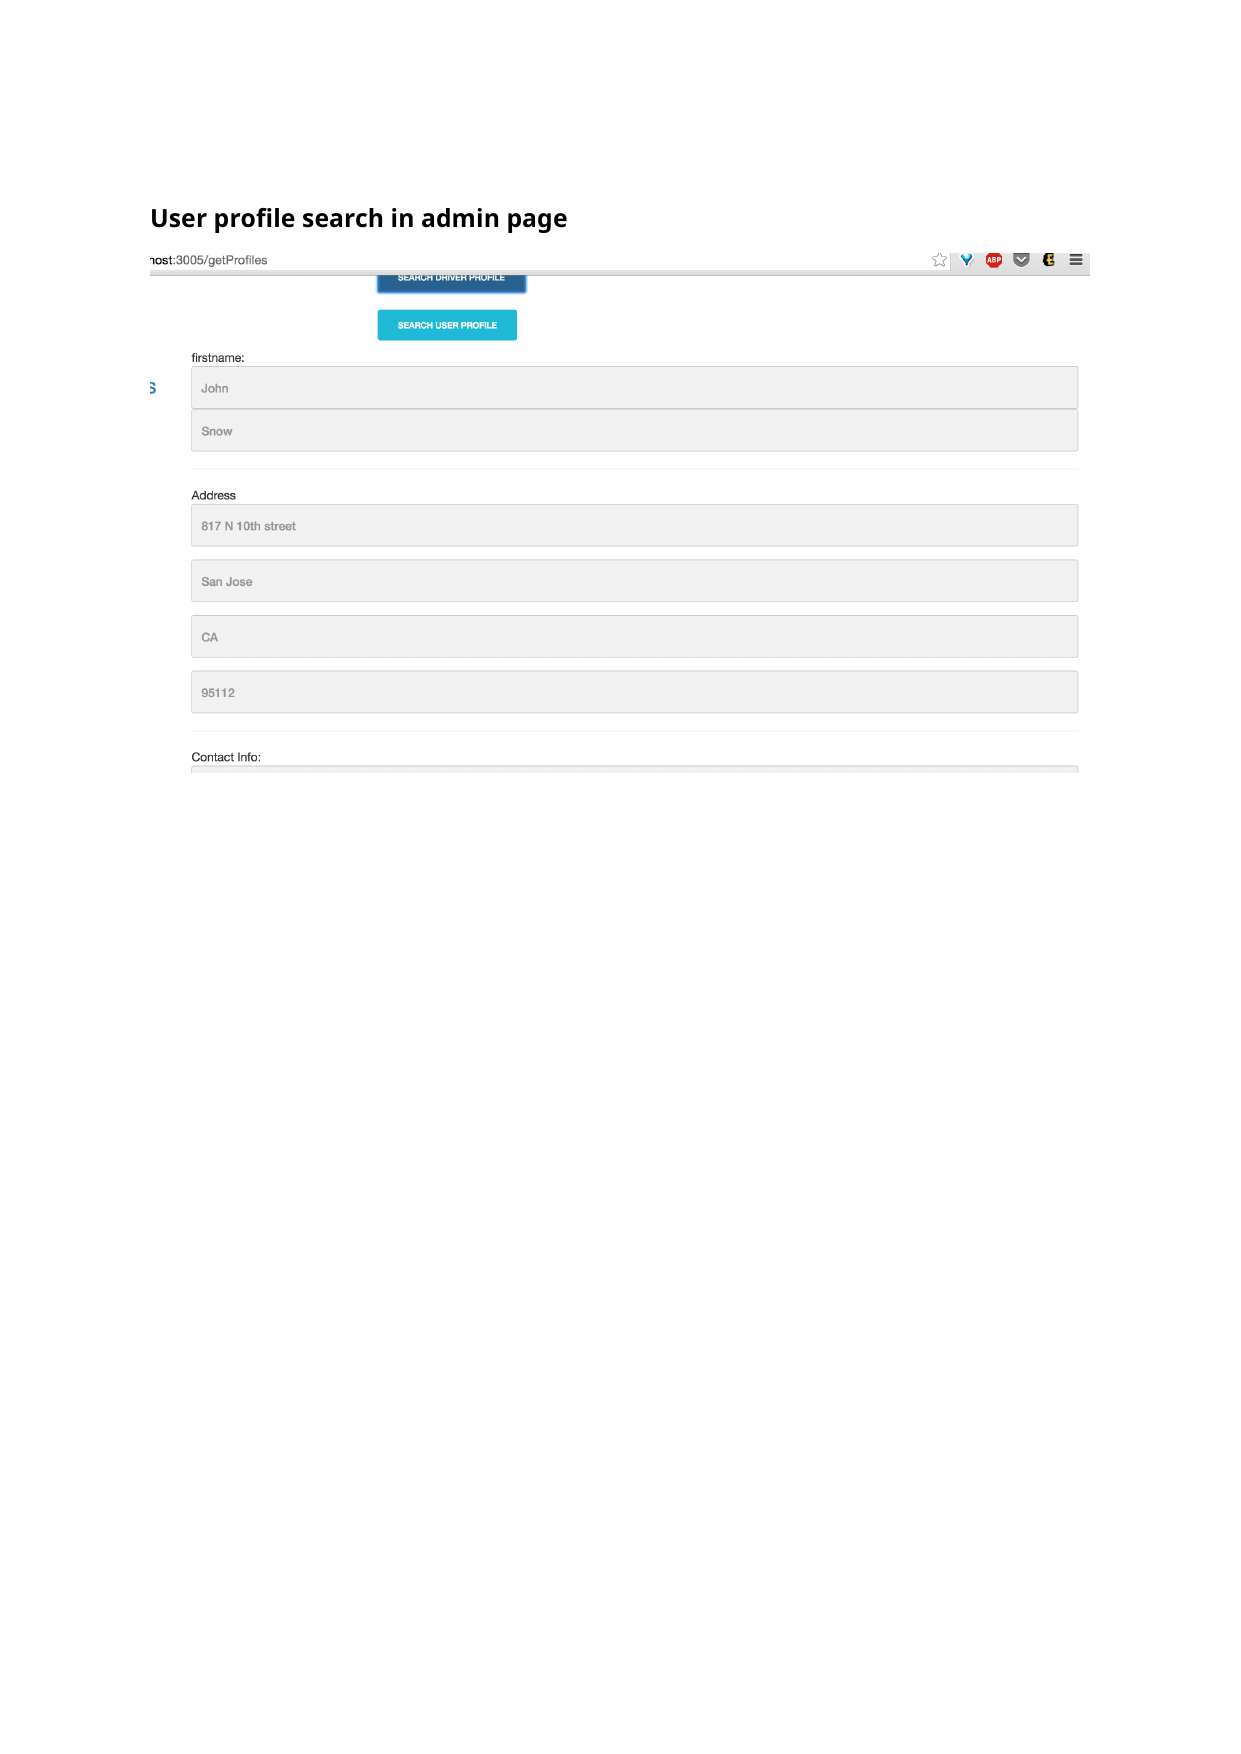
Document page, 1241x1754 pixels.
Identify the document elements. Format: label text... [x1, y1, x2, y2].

picture [150, 253, 1090, 773]
text User profile search in admin page [150, 200, 1083, 234]
